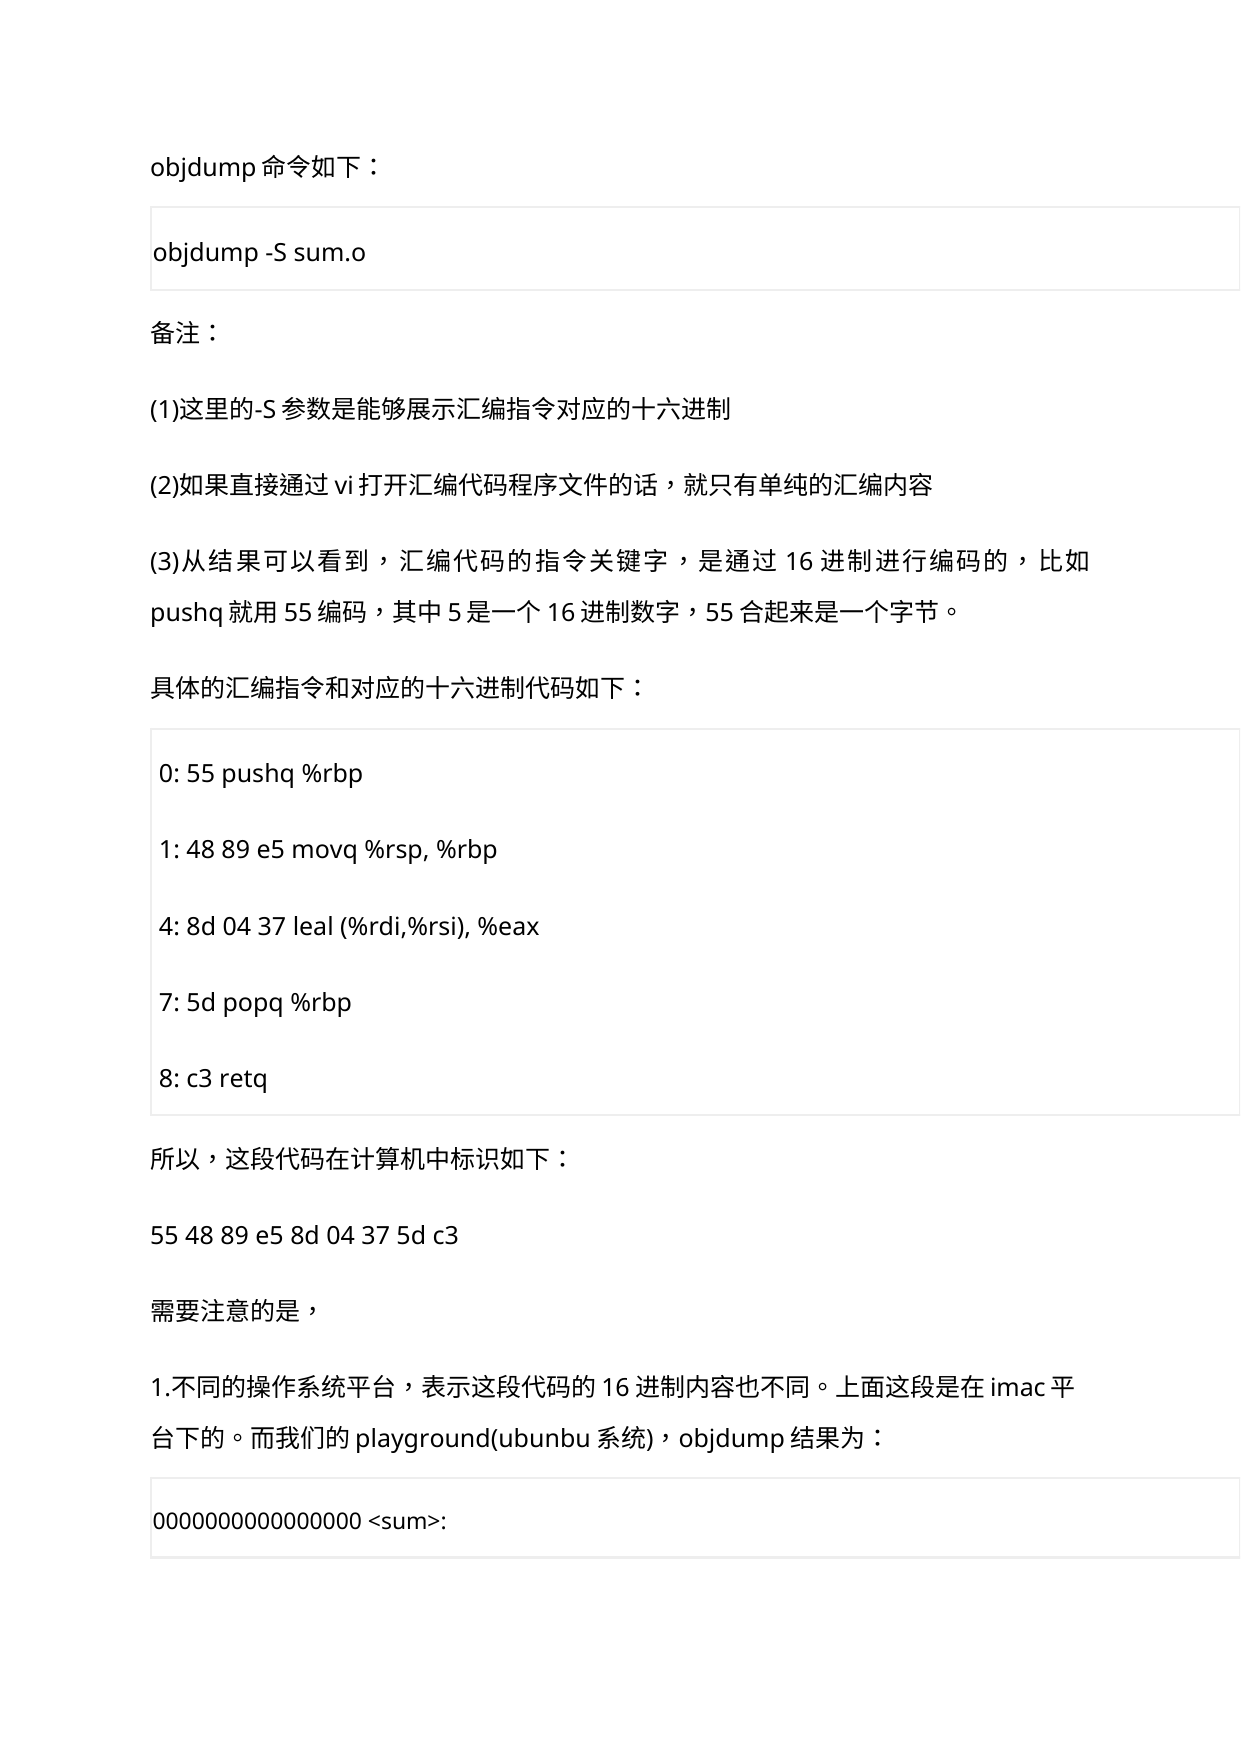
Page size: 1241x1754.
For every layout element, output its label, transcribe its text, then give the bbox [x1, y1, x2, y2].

table_header objdump -S sum.o [152, 208, 1239, 289]
table_header 0: 55 pushq %rbp 1: 48 89 e5 movq %rsp, %rbp 4: 8d 04 37 leal (%rdi,%rsi), %eax 7: 5d popq %rbp 8: c3 retq [152, 730, 1239, 1114]
text 需要注意的是， [150, 1293, 1090, 1327]
text objdump命令如下： [150, 150, 1090, 184]
text 55 48 89 e5 8d 04 37 5d c3 [150, 1217, 1090, 1251]
text 备注： [150, 316, 1090, 350]
text 具体的汇编指令和对应的十六进制代码如下： [150, 671, 1090, 705]
text (3)从结果可以看到，汇编代码的指令关键字，是通过16进制进行编码的，比如pushq就用55编码，其中5是一个16进制数字，55合起来是一个字节。 [150, 544, 1090, 629]
text (2)如果直接通过vi打开汇编代码程序文件的话，就只有单纯的汇编内容 [150, 468, 1090, 502]
text (1)这里的-S参数是能够展示汇编指令对应的十六进制 [150, 392, 1090, 426]
text 所以，这段代码在计算机中标识如下： [150, 1141, 1090, 1175]
text 1.不同的操作系统平台，表示这段代码的16进制内容也不同。上面这段是在imac平台下的。而我们的playground(ubunbu系统)，objdump结果为： [150, 1369, 1090, 1454]
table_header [152, 1479, 1239, 1556]
